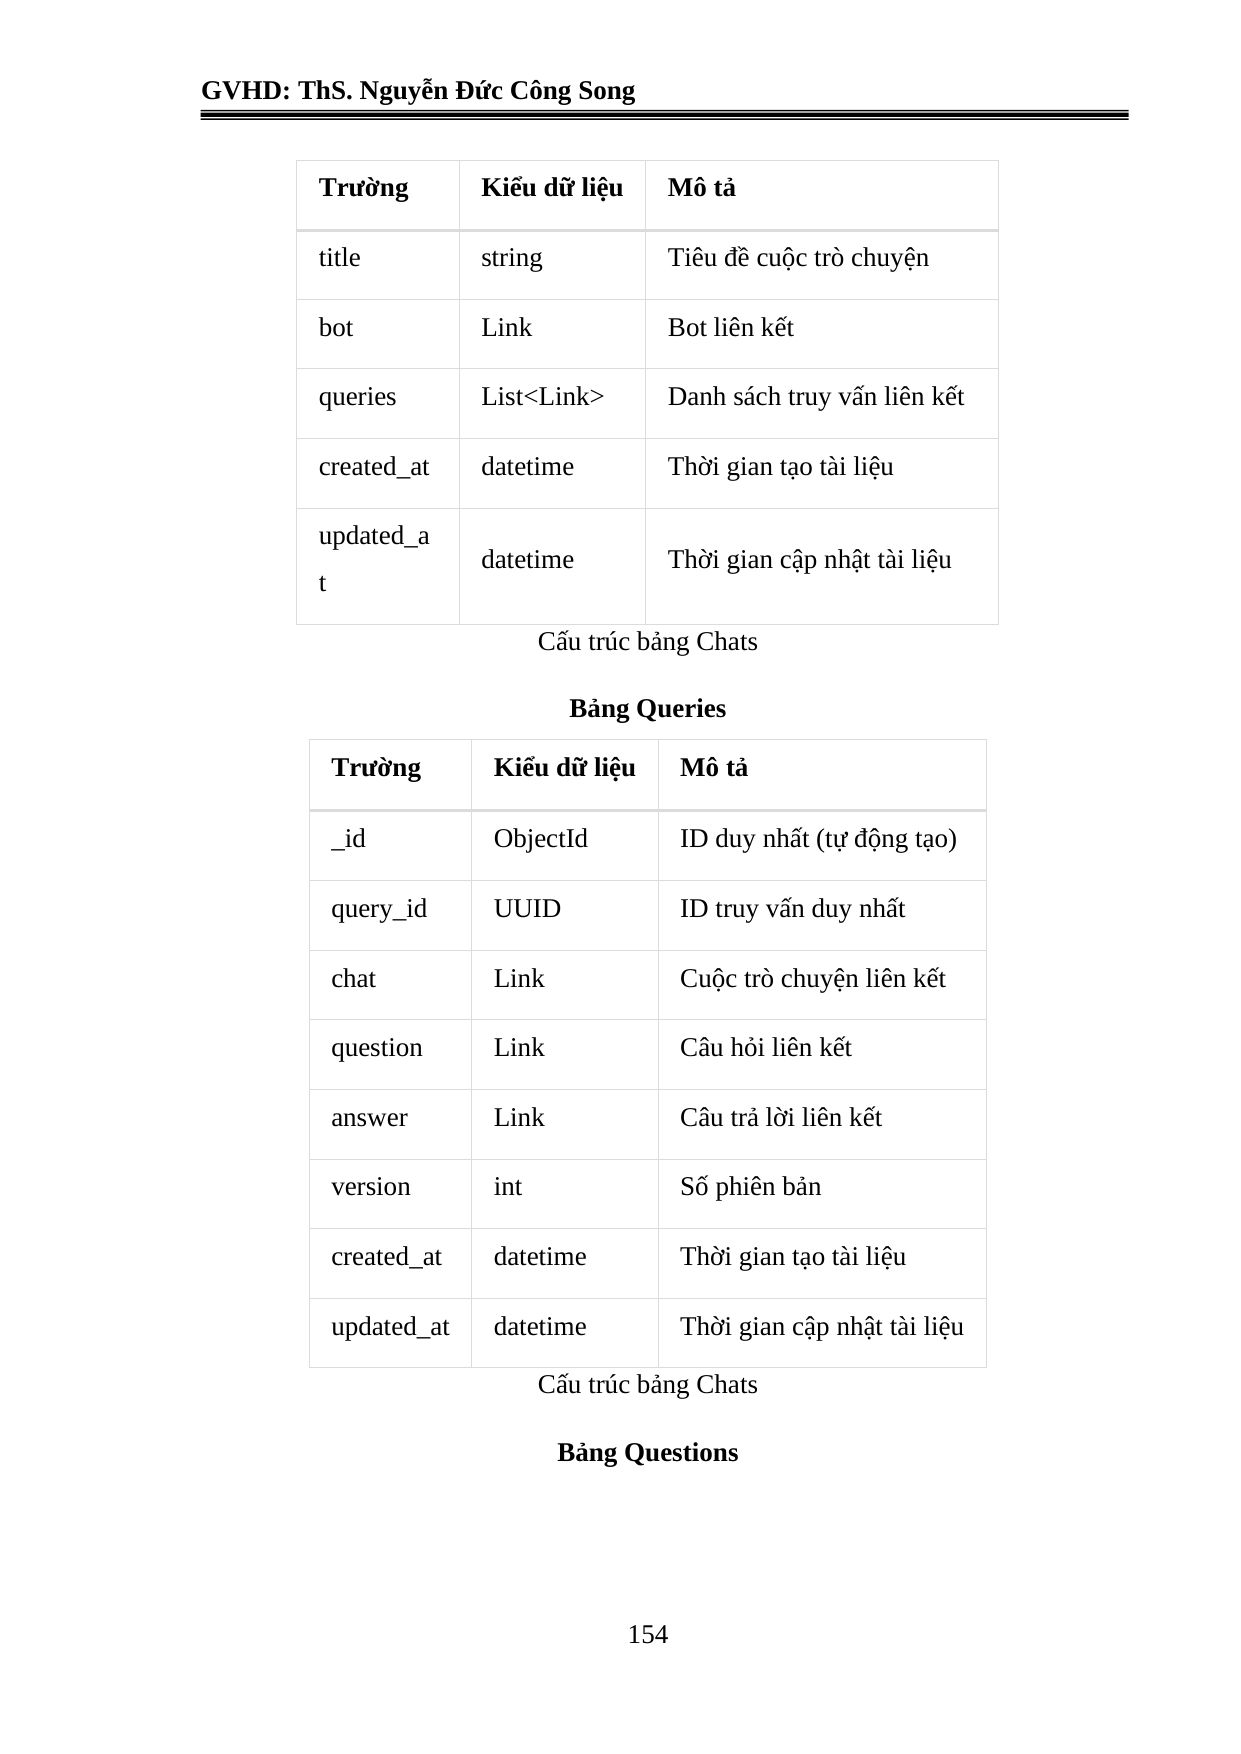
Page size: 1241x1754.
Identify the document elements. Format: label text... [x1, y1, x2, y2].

table_header Kiểu dữ liệu [460, 161, 645, 229]
table_cell Thời gian tạo tài liệu [646, 439, 998, 507]
table_cell int [472, 1160, 658, 1228]
table_cell chat [310, 951, 471, 1019]
table_cell datetime [472, 1229, 658, 1298]
table_cell Thời gian cập nhật tài liệu [646, 509, 998, 624]
table_cell Link [472, 1020, 658, 1089]
table_cell datetime [472, 1299, 658, 1367]
table_cell created_at [297, 439, 459, 507]
text Cấu trúc bảng Chats [201, 625, 1094, 656]
table_cell question [310, 1020, 471, 1089]
table_cell updated_at [310, 1299, 471, 1367]
table_cell Bot liên kết [646, 300, 998, 368]
table_cell ObjectId [472, 812, 658, 880]
table_cell updated_at [297, 509, 459, 624]
table_header Mô tả [659, 740, 986, 808]
table_cell created_at [310, 1229, 471, 1298]
table_cell Link [472, 951, 658, 1019]
table_cell Cuộc trò chuyện liên kết [659, 951, 986, 1019]
table_cell _id [310, 812, 471, 880]
table_cell Link [472, 1090, 658, 1158]
table_header Kiểu dữ liệu [472, 740, 658, 808]
table_cell bot [297, 300, 459, 368]
table_cell datetime [460, 439, 645, 507]
table_cell UUID [472, 881, 658, 950]
table_cell answer [310, 1090, 471, 1158]
table_header Trường [310, 740, 471, 808]
table_cell Câu hỏi liên kết [659, 1020, 986, 1089]
table_cell List<Link> [460, 369, 645, 438]
table_cell Thời gian cập nhật tài liệu [659, 1299, 986, 1367]
table_header Mô tả [646, 161, 998, 229]
table_cell title [297, 232, 459, 299]
table_cell Thời gian tạo tài liệu [659, 1229, 986, 1298]
table_header Trường [297, 161, 459, 229]
table_cell Số phiên bản [659, 1160, 986, 1228]
table_cell version [310, 1160, 471, 1228]
text Bảng Queries [201, 692, 1094, 723]
text Bảng Questions [201, 1436, 1094, 1467]
table_cell query_id [310, 881, 471, 950]
table_cell ID truy vấn duy nhất [659, 881, 986, 950]
table_cell Link [460, 300, 645, 368]
table_cell Tiêu đề cuộc trò chuyện [646, 232, 998, 299]
table_cell Danh sách truy vấn liên kết [646, 369, 998, 438]
table_cell datetime [460, 509, 645, 624]
table_cell Câu trả lời liên kết [659, 1090, 986, 1158]
table_cell ID duy nhất (tự động tạo) [659, 812, 986, 880]
text Cấu trúc bảng Chats [201, 1368, 1094, 1399]
table_cell queries [297, 369, 459, 438]
table_cell string [460, 232, 645, 299]
